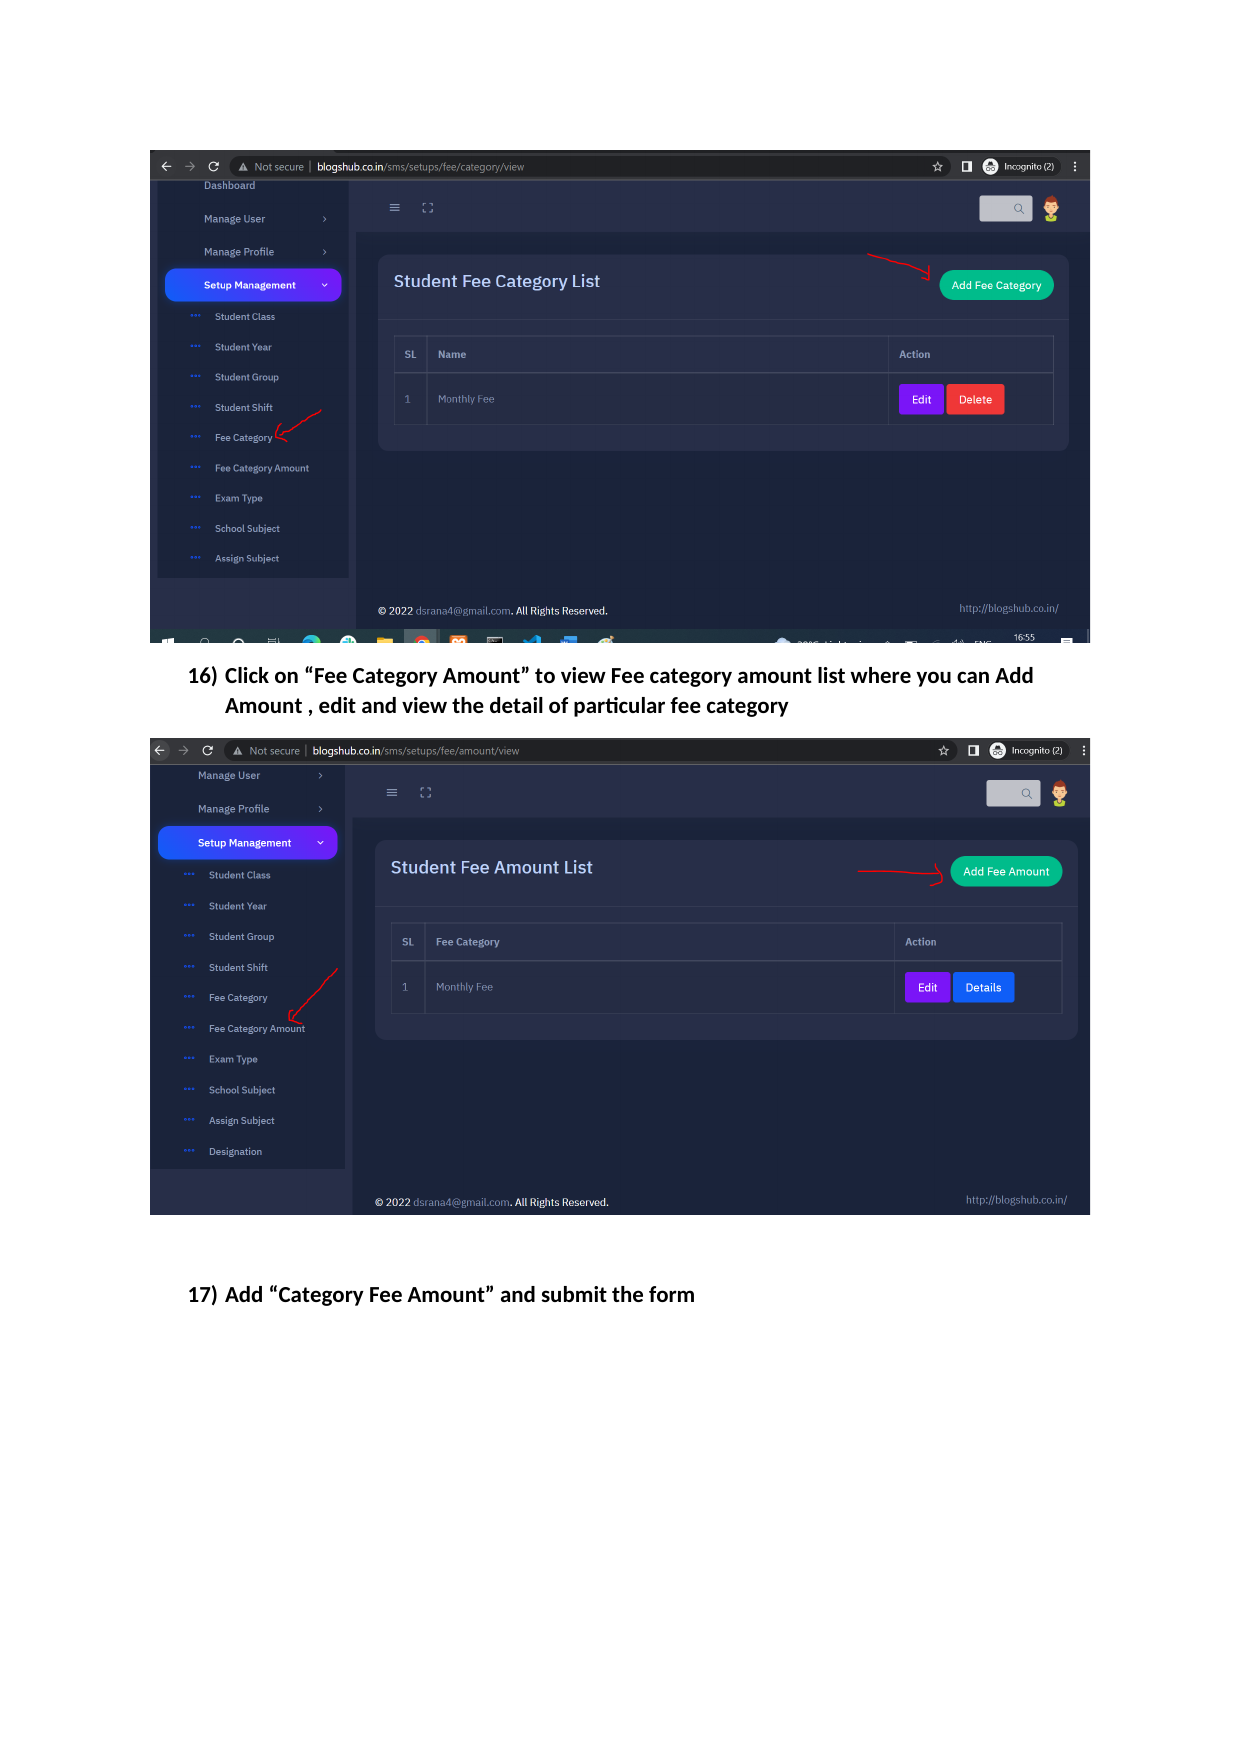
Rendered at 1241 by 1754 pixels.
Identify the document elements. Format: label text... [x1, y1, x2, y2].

list Add “Category Fee Amount” and submit the form [187, 1280, 1090, 1308]
picture [150, 738, 1091, 1215]
picture [150, 150, 1091, 643]
list Click on “Fee Category Amount” to view Fee category amount list where you can Add Amount , edit and view the detail of particular fee category [187, 661, 1090, 720]
